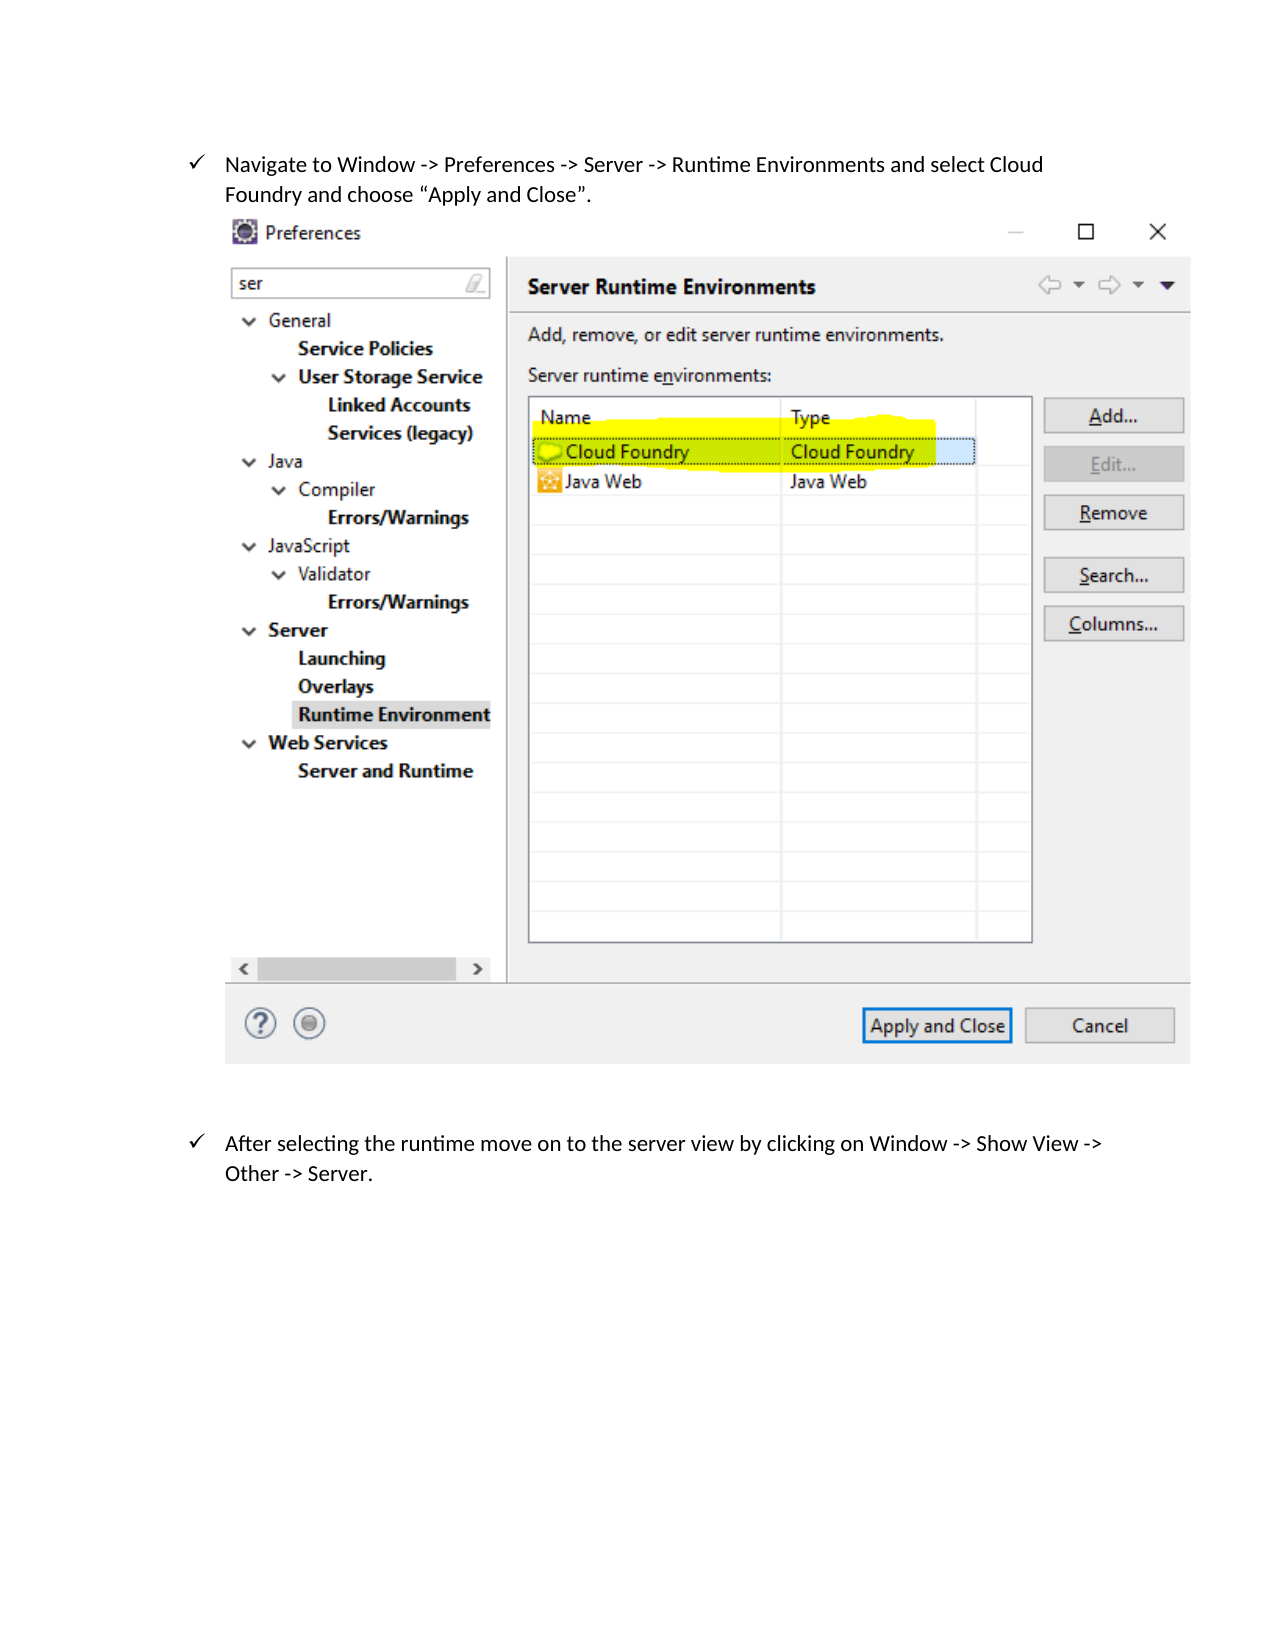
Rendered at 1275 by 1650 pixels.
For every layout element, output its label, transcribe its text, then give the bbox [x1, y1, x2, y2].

list Navigate to Window -> Preferences -> Server -> Runtime Environments and select Cloud Foundry and choose “Apply and Close”. [187, 150, 1125, 208]
picture [225, 210, 1191, 1064]
list After selecting the runtime move on to the server view by clicking on Window -> Show View -> Other -> Server. [187, 1129, 1125, 1187]
